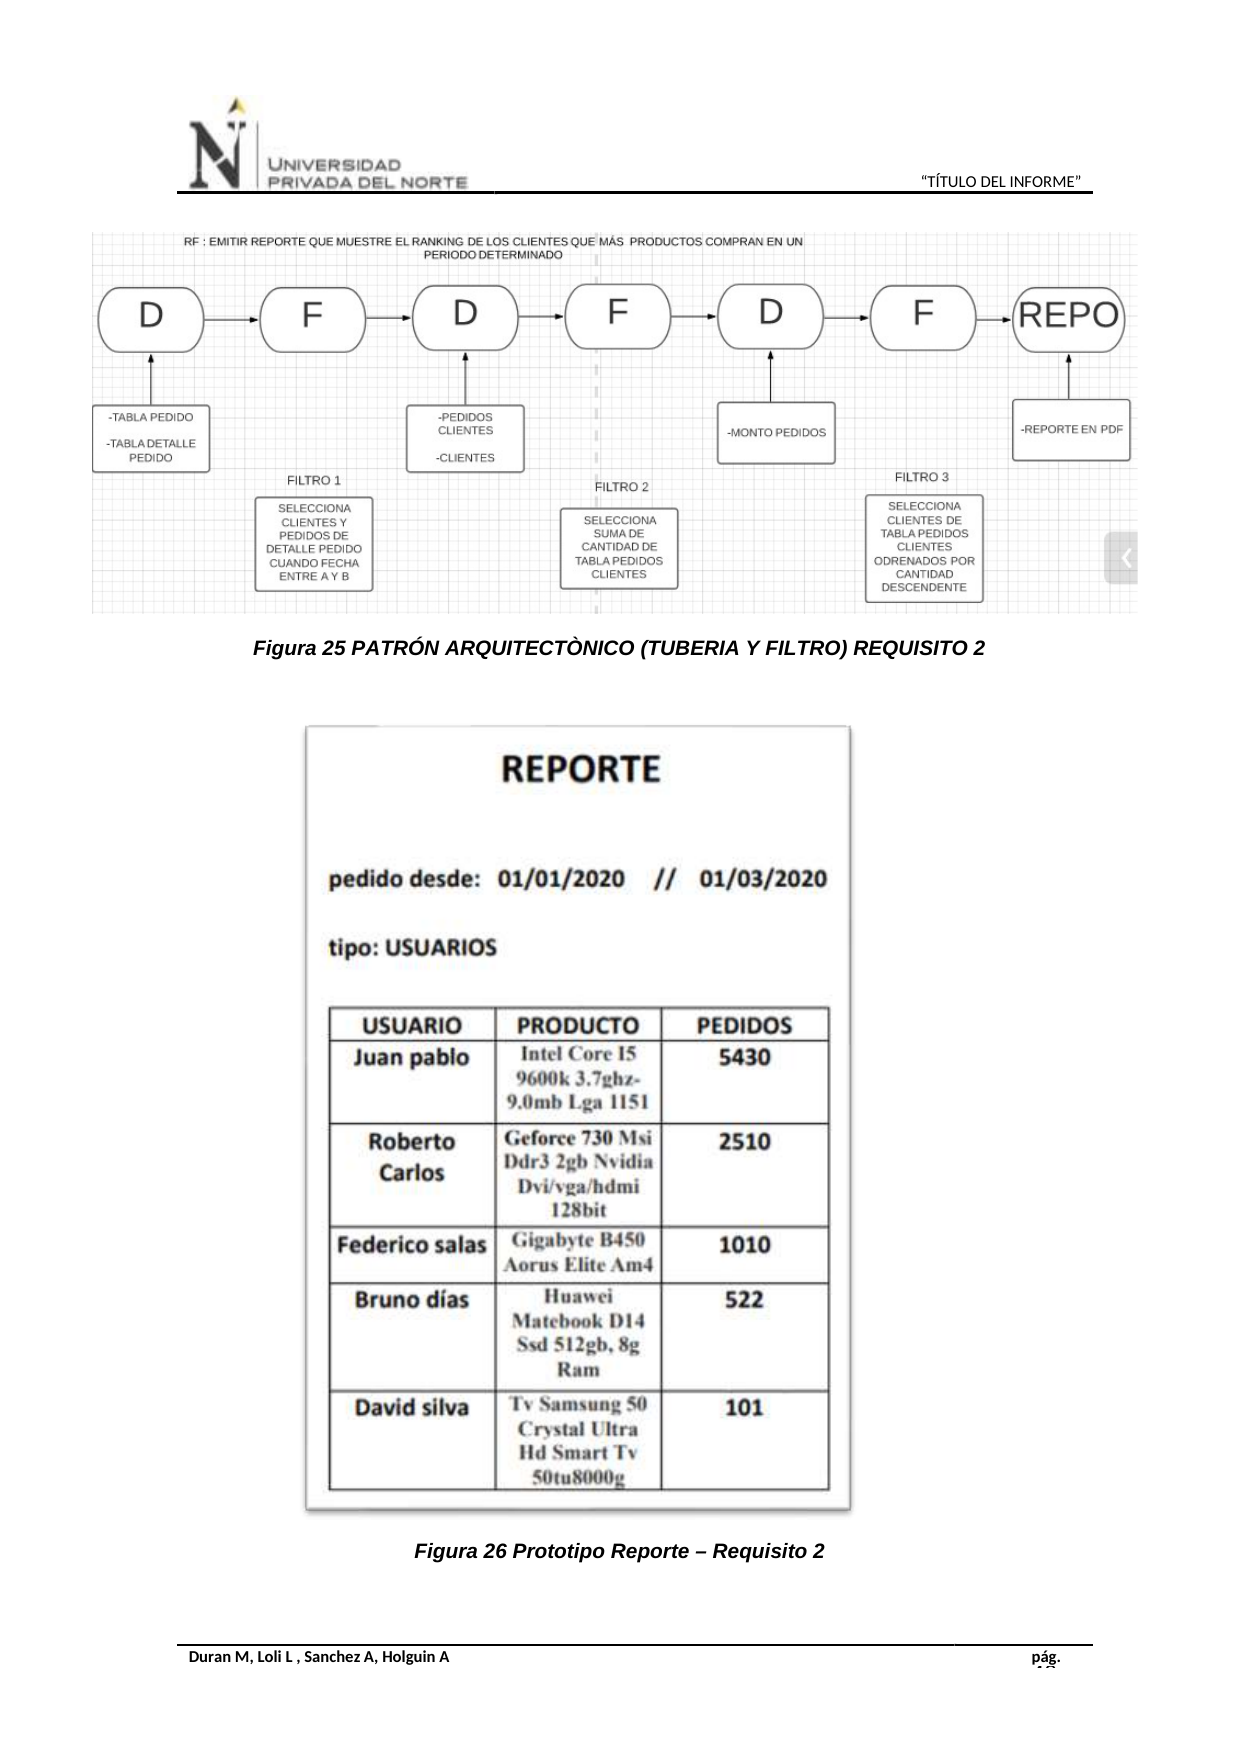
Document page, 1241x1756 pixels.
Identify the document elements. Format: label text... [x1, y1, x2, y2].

picture [298, 723, 859, 1520]
text Figura 25 PATRÓN ARQUITECTÒNICO (TUBERIA Y FILTRO) REQUISITO 2 [201, 636, 1037, 660]
picture [188, 95, 469, 191]
picture [92, 232, 1138, 614]
text Figura 26 Prototipo Reporte – Requisito 2 [201, 1539, 1037, 1563]
